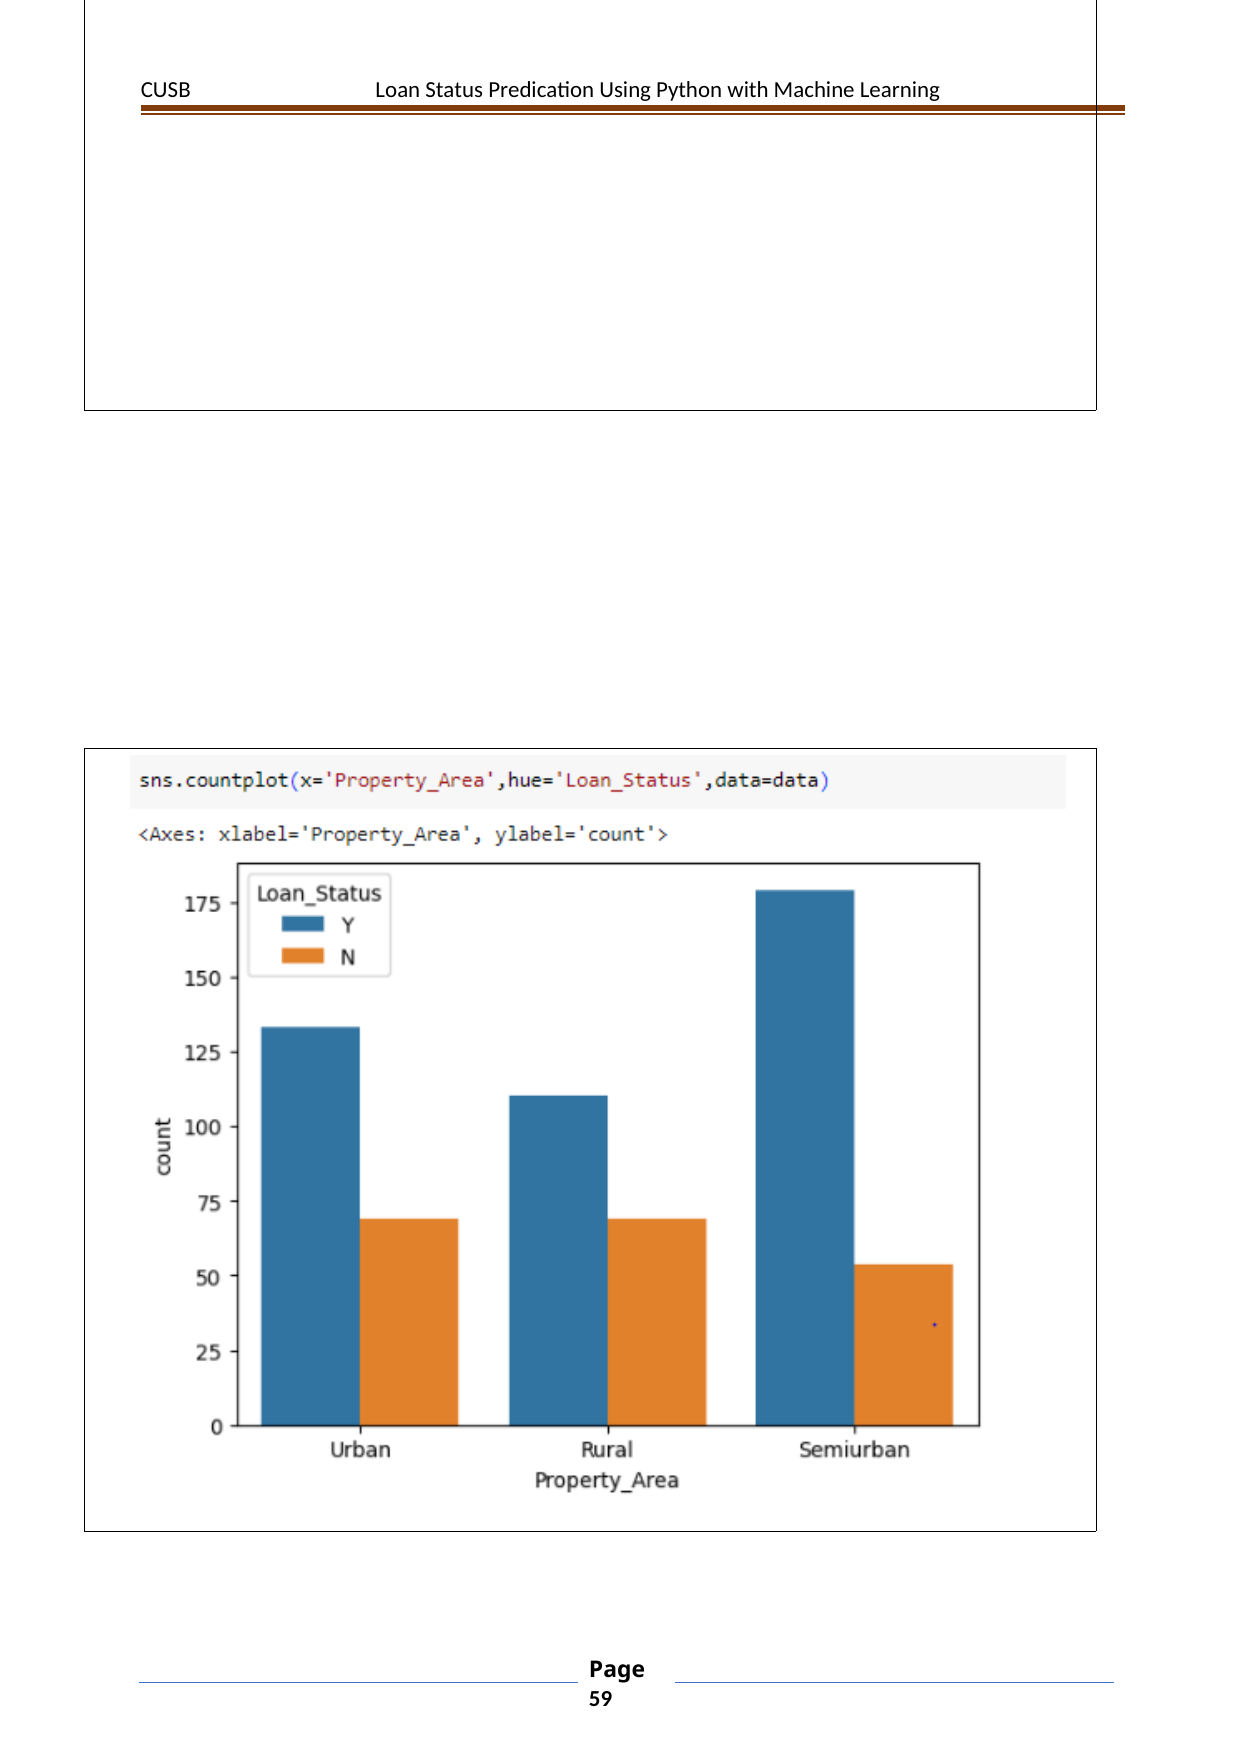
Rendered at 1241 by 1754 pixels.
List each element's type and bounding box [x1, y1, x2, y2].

picture [129, 755, 1067, 1513]
